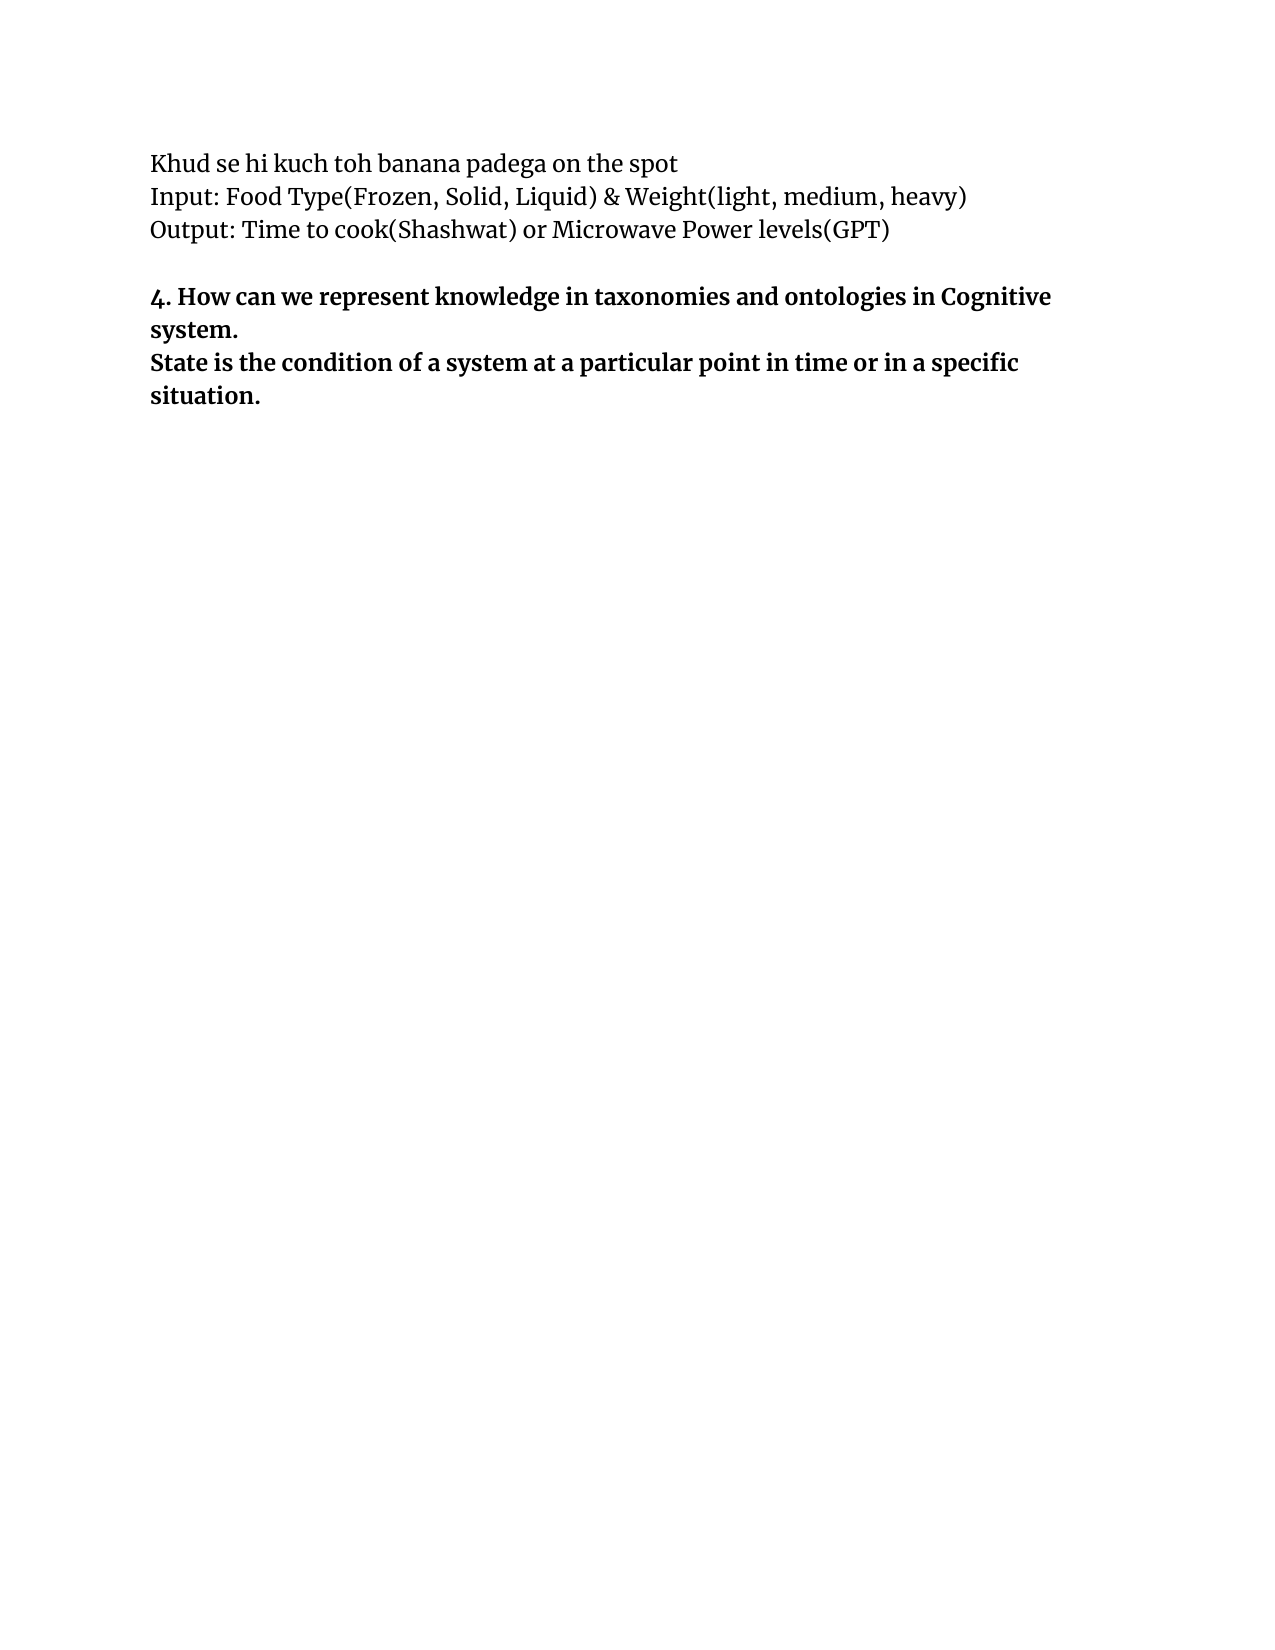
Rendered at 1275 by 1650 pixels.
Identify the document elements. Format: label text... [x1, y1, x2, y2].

text State is the condition of a system at a particular point in time or in a specific situation. [150, 349, 1125, 411]
text Khud se hi kuch toh banana padega on the spot Input: Food Type(Frozen, Solid, Liquid) & Weight(light, medium, heavy) Output: Time to cook(Shashwat) or Microwave Power levels(GPT) [150, 150, 1125, 245]
text 4. How can we represent knowledge in taxonomies and ontologies in Cognitive system. [150, 282, 1125, 344]
